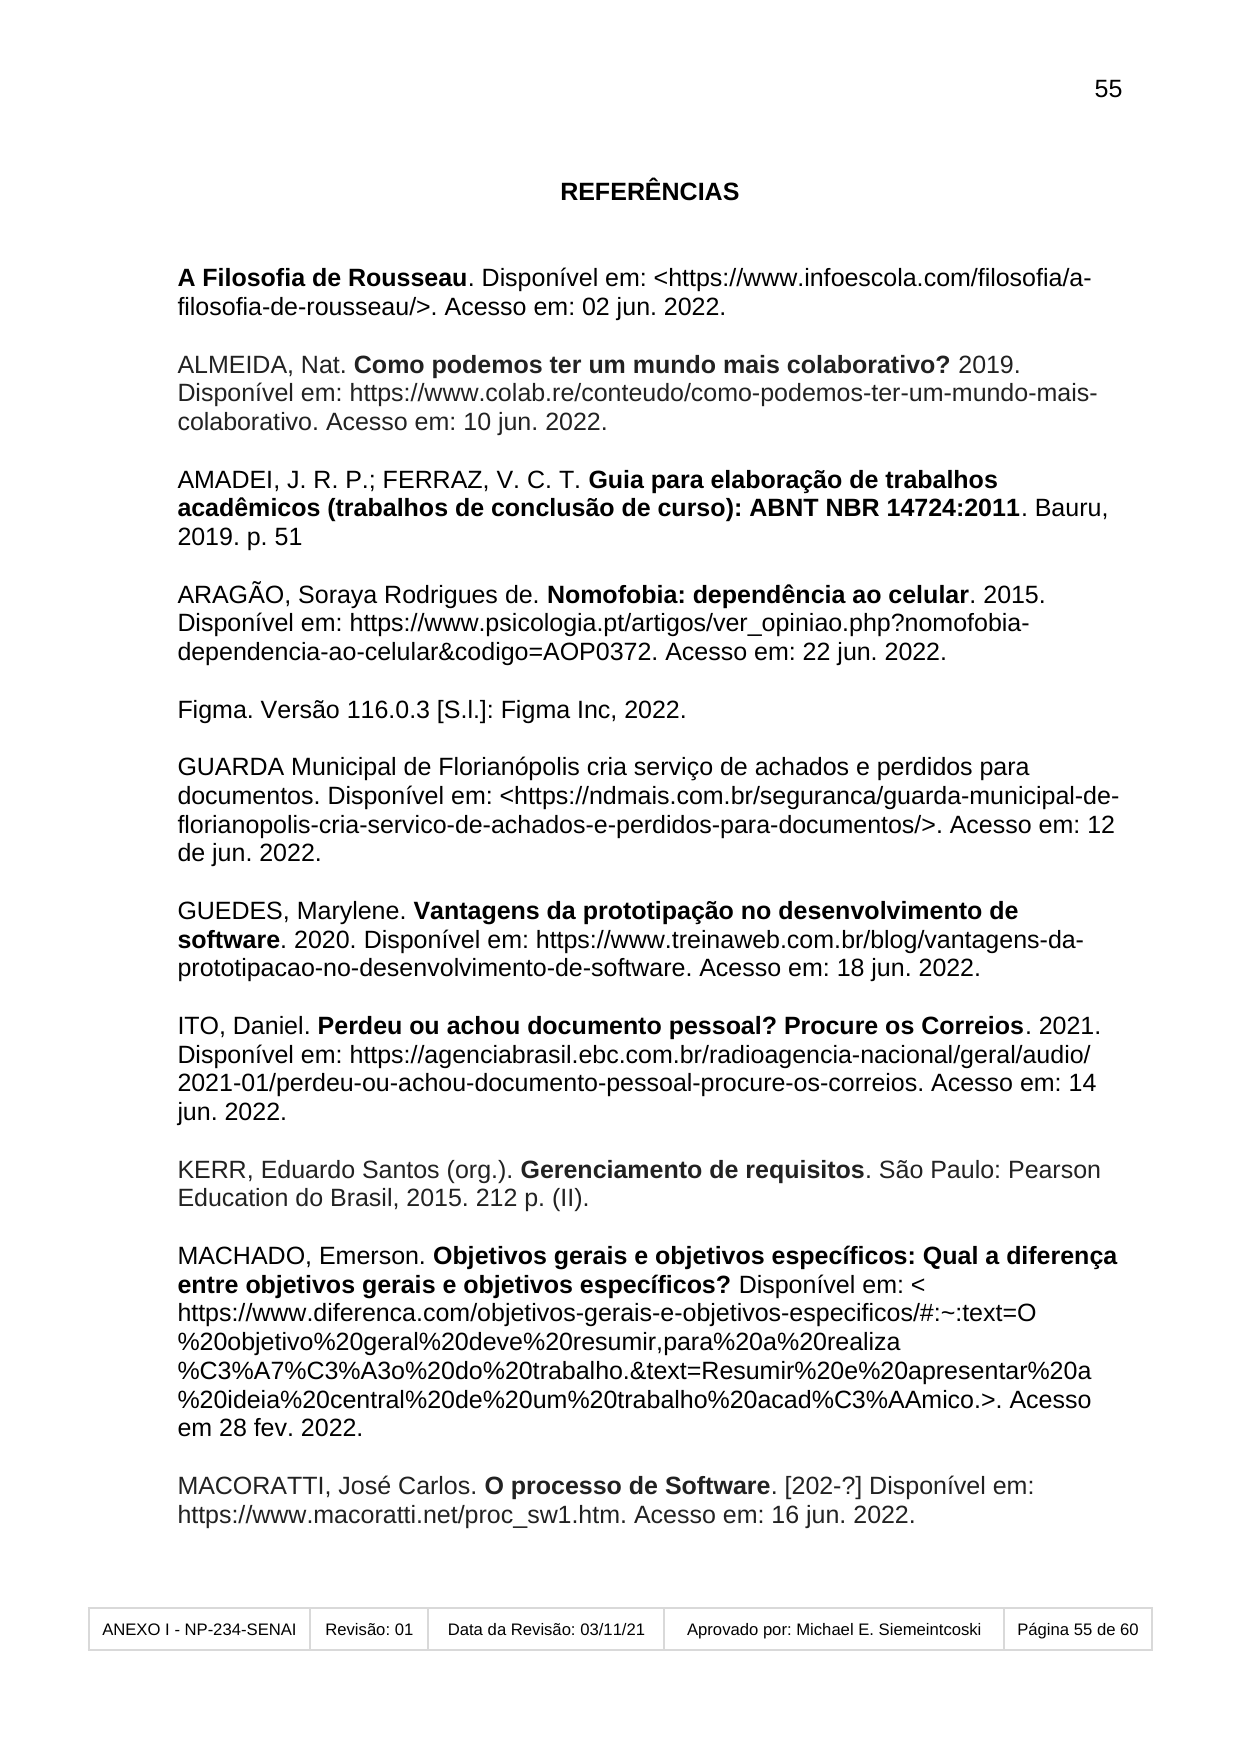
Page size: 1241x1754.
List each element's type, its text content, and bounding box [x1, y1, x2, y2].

text ITO, Daniel. Perdeu ou achou documento pessoal? Procure os Correios. 2021. Disponível em: https://agenciabrasil.ebc.com.br/radioagencia-nacional/geral/audio/2021-01/perdeu-ou-achou-documento-pessoal-procure-os-correios. Acesso em: 14 jun. 2022. [177, 1011, 1122, 1126]
text MACHADO, Emerson. Objetivos gerais e objetivos específicos: Qual a diferença entre objetivos gerais e objetivos específicos? Disponível em: < https://www.diferenca.com/objetivos-gerais-e-objetivos-especificos/#:~:text=O%20objetivo%20geral%20deve%20resumir,para%20a%20realiza%C3%A7%C3%A3o%20do%20trabalho.&text=Resumir%20e%20apresentar%20a%20ideia%20central%20de%20um%20trabalho%20acad%C3%AAmico.>. Acesso em 28 fev. 2022. [177, 1241, 1122, 1442]
text GUEDES, Marylene. Vantagens da prototipação no desenvolvimento de software. 2020. Disponível em: https://www.treinaweb.com.br/blog/vantagens-da-prototipacao-no-desenvolvimento-de-software. Acesso em: 18 jun. 2022. [177, 896, 1122, 982]
text MACORATTI, José Carlos. O processo de Software. [202-?] Disponível em: https://www.macoratti.net/proc_sw1.htm. Acesso em: 16 jun. 2022. [916, 1471, 1122, 1528]
text ARAGÃO, Soraya Rodrigues de. Nomofobia: dependência ao celular. 2015. Disponível em: https://www.psicologia.pt/artigos/ver_opiniao.php?nomofobia-dependencia-ao-celular&codigo=AOP0372. Acesso em: 22 jun. 2022. [177, 580, 1122, 666]
text AMADEI, J. R. P.; FERRAZ, V. C. T. Guia para elaboração de trabalhos acadêmicos (trabalhos de conclusão de curso): ABNT NBR 14724:2011. Bauru, 2019. p. 51 [177, 465, 1122, 551]
text Figma. Versão 116.0.3 [S.l.]: Figma Inc, 2022. [177, 695, 1122, 723]
text A Filosofia de Rousseau. Disponível em: <https://www.infoescola.com/filosofia/a-filosofia-de-rousseau/>. Acesso em: 02 jun. 2022. [177, 263, 1122, 321]
text GUARDA Municipal de Florianópolis cria serviço de achados e perdidos para documentos. Disponível em: <https://ndmais.com.br/seguranca/guarda-municipal-de-florianopolis-cria-servico-de-achados-e-perdidos-para-documentos/>. Acesso em: 12 de jun. 2022. [177, 752, 1122, 867]
text ALMEIDA, Nat. Como podemos ter um mundo mais colaborativo? 2019. Disponível em: https://www.colab.re/conteudo/como-podemos-ter-um-mundo-mais-colaborativo. Acesso em: 10 jun. 2022. [177, 350, 1122, 436]
text KERR, Eduardo Santos (org.). Gerenciamento de requisitos. São Paulo: Pearson Education do Brasil, 2015. 212 p. (II). [177, 1155, 1122, 1212]
